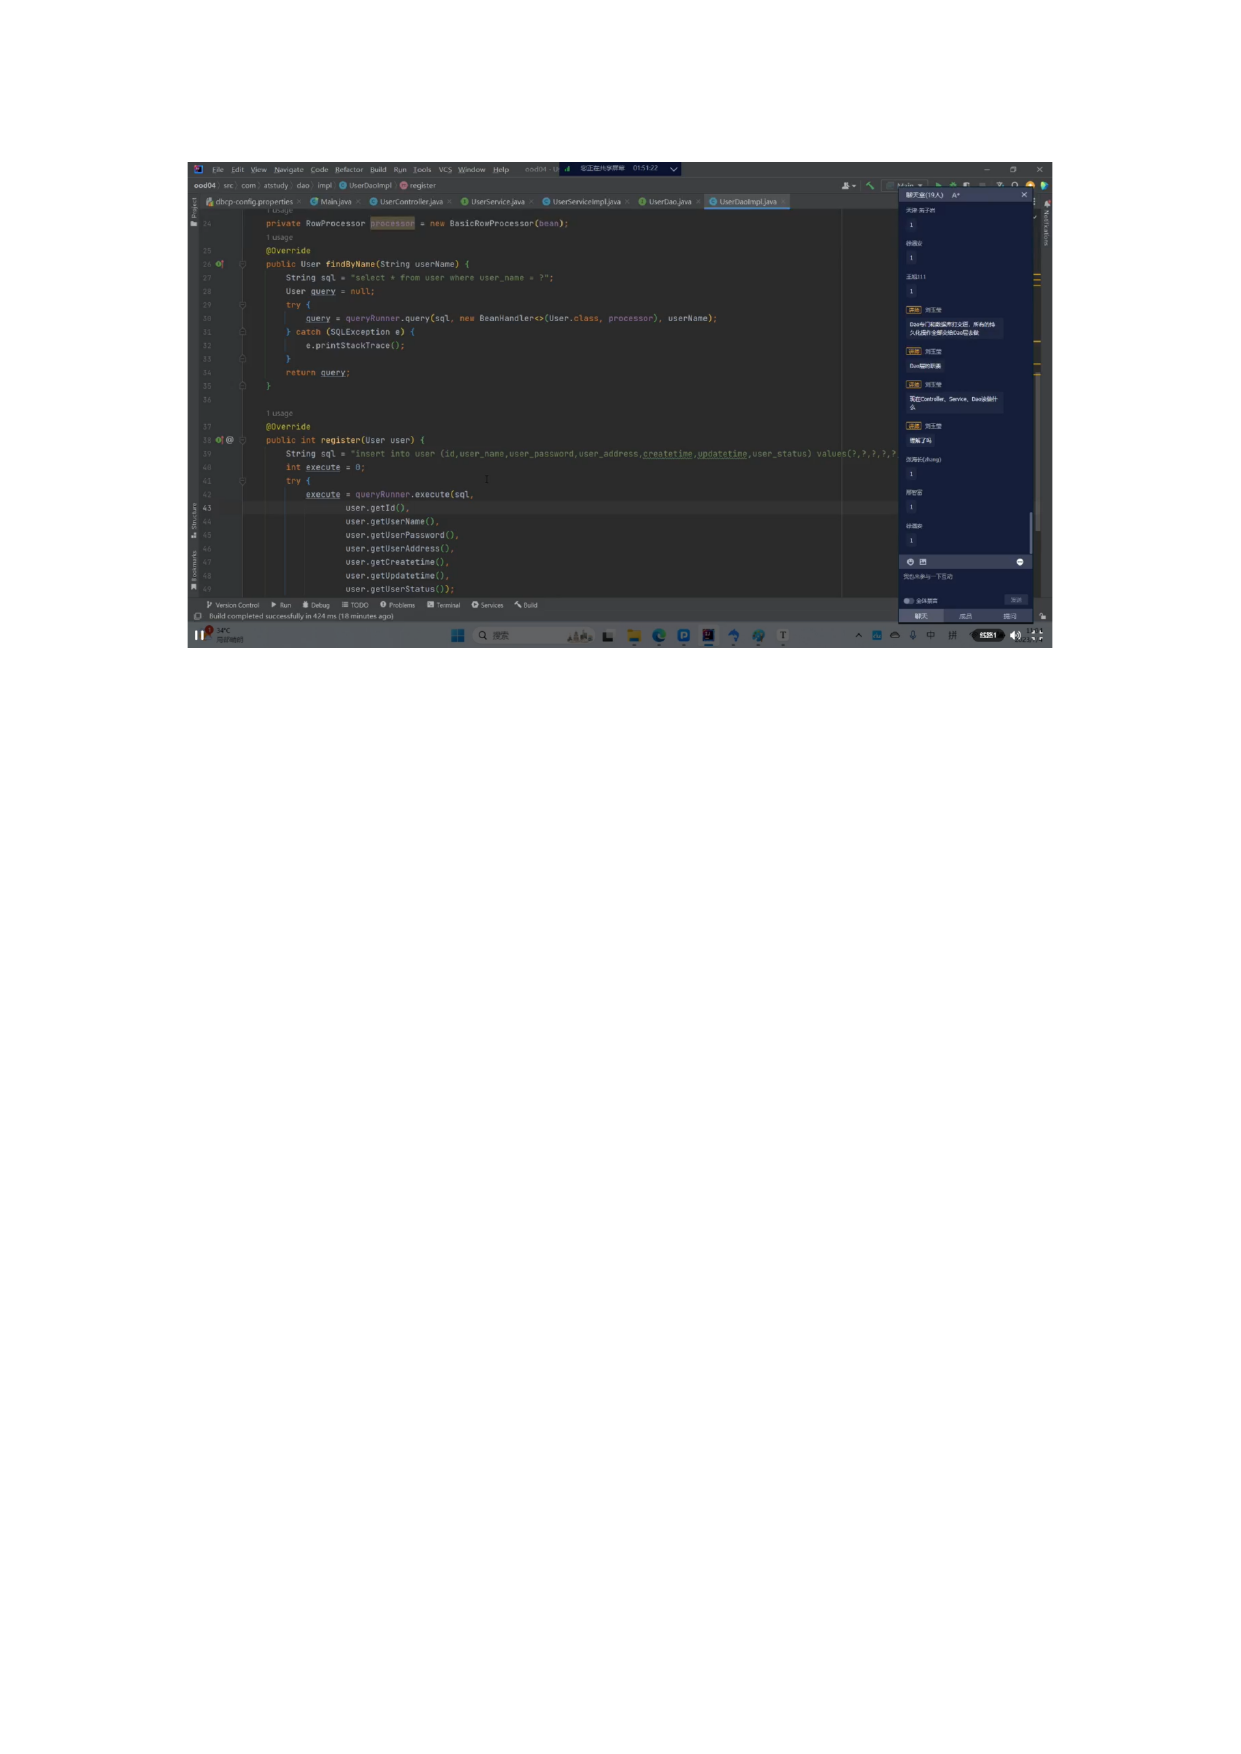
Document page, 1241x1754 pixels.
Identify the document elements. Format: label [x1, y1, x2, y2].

picture [187, 162, 1053, 648]
